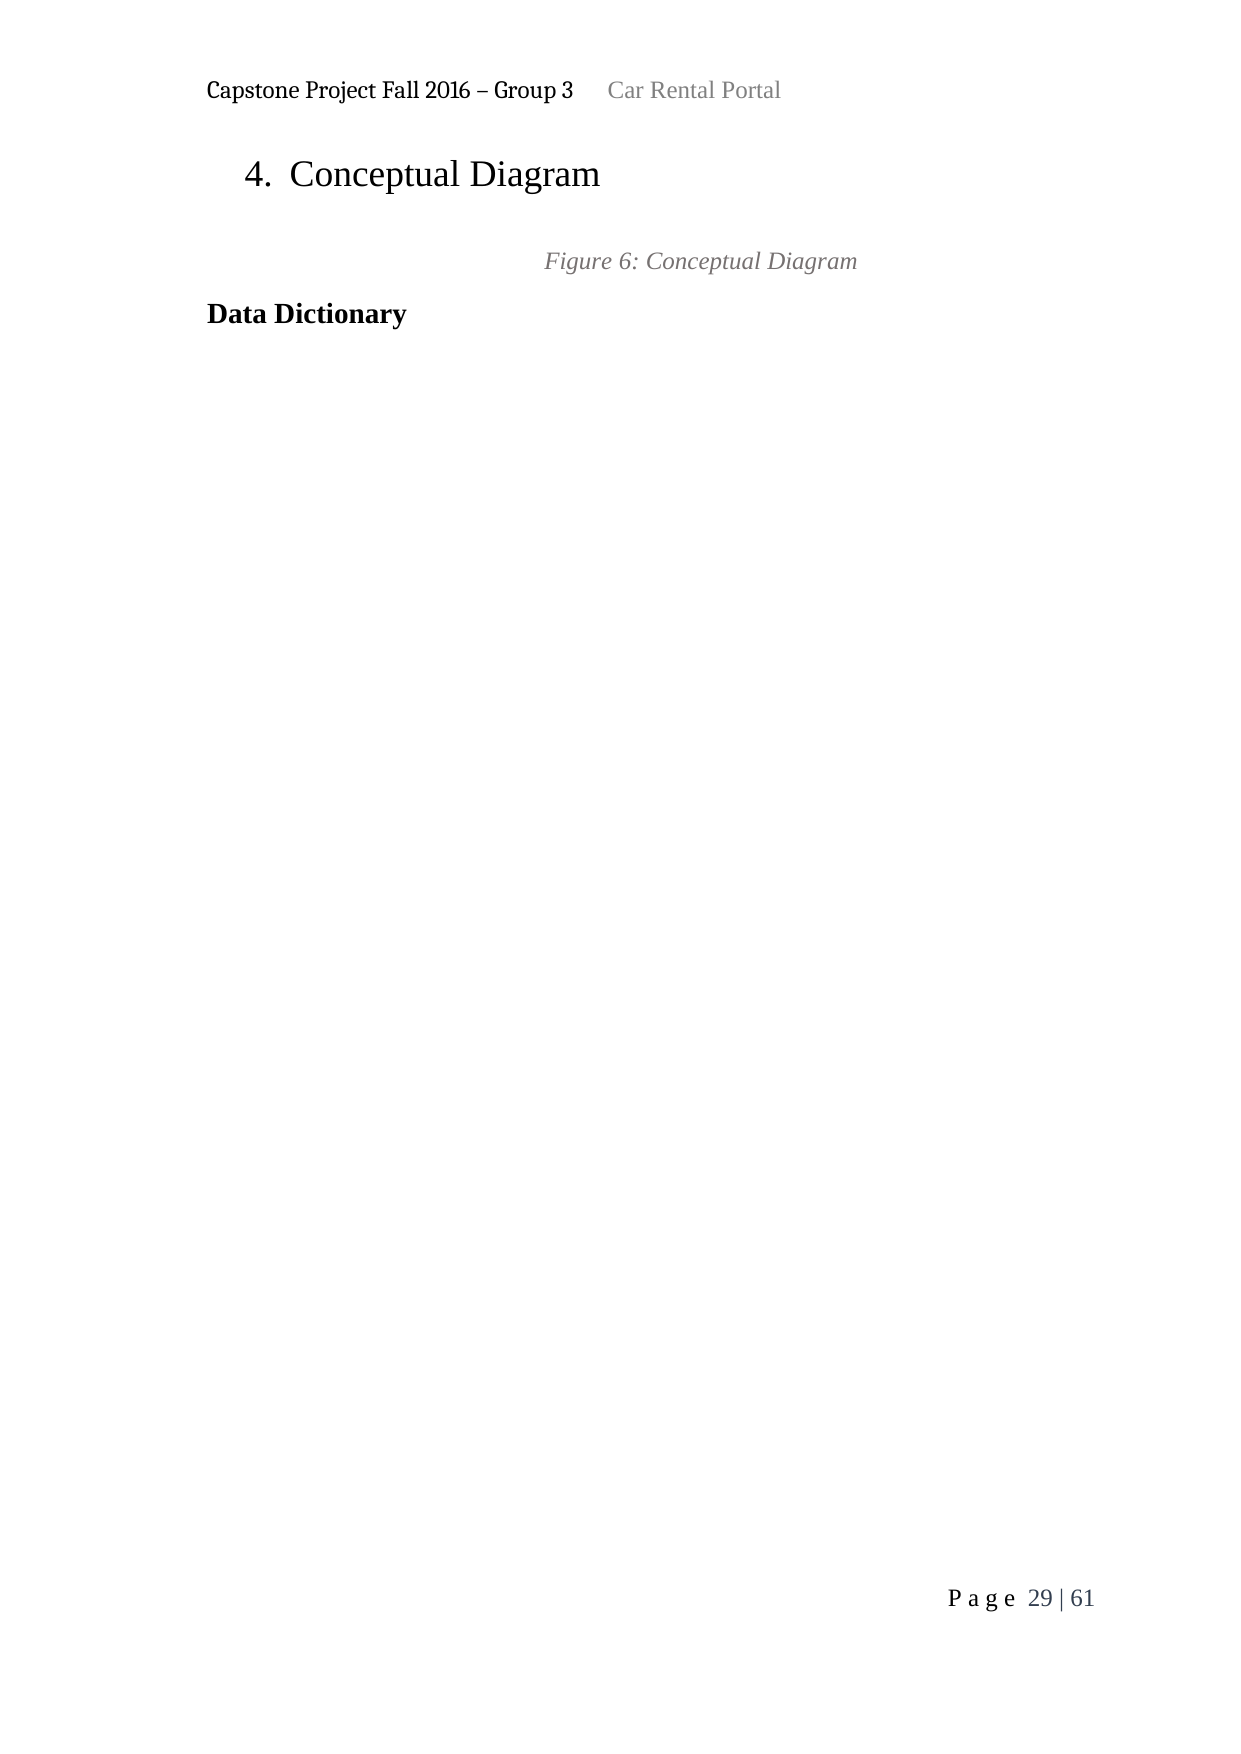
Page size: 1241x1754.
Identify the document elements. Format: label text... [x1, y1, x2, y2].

subtitle Conceptual Diagram [244, 152, 1122, 195]
text Data Dictionary [207, 296, 1122, 329]
